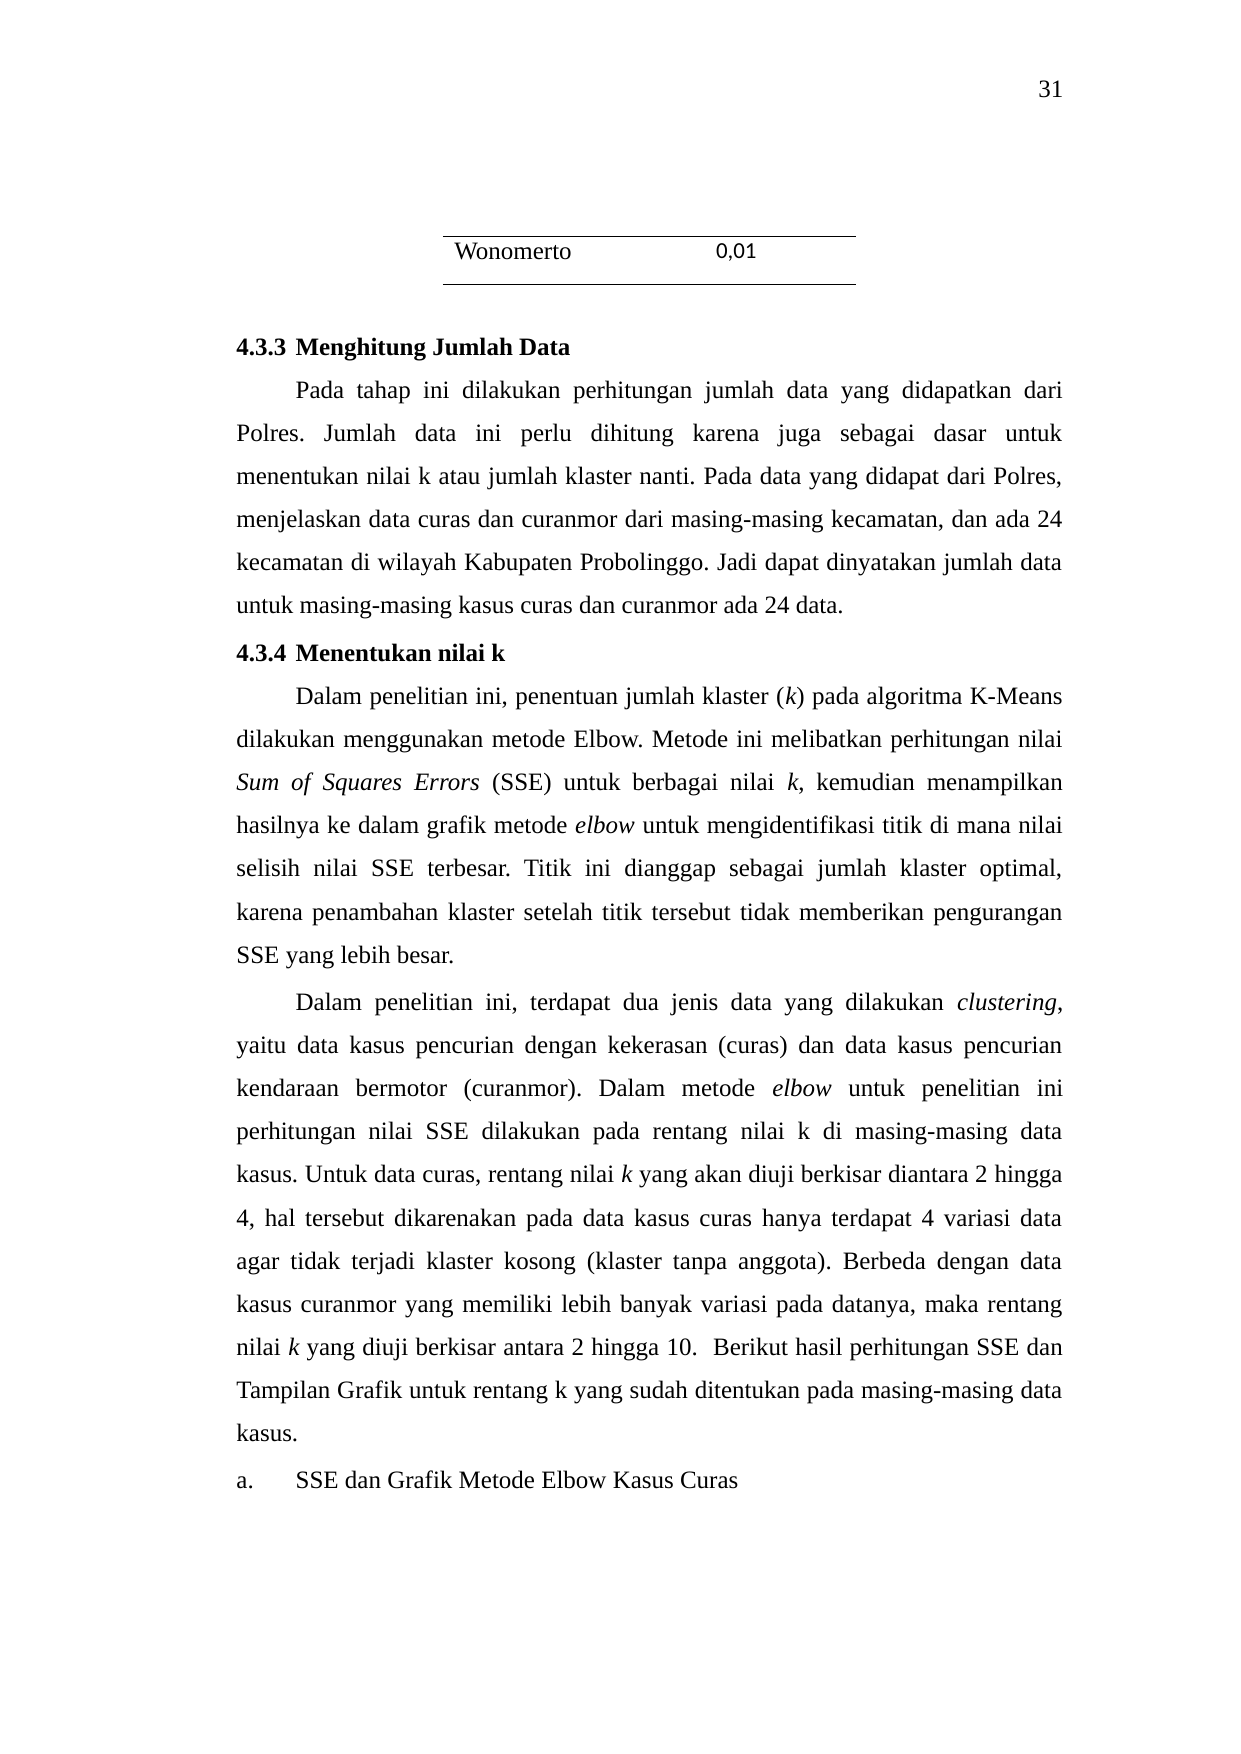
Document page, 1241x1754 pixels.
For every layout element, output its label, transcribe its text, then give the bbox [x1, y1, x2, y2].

subtitle Menghitung Jumlah Data [236, 332, 1063, 361]
list SSE dan Grafik Metode Elbow Kasus Curas [236, 1466, 1063, 1494]
text Dalam penelitian ini, penentuan jumlah klaster (k) pada algoritma K-Means dilakukan menggunakan metode Elbow. Metode ini melibatkan perhitungan nilai Sum of Squares Errors (SSE) untuk berbagai nilai k, kemudian menampilkan hasilnya ke dalam grafik metode elbow untuk mengidentifikasi titik di mana nilai selisih nilai SSE terbesar. Titik ini dianggap sebagai jumlah klaster optimal, karena penambahan klaster setelah titik tersebut tidak memberikan pengurangan SSE yang lebih besar. [236, 681, 1063, 968]
table_cell 0,01 [616, 237, 856, 283]
table_cell Wonomerto [443, 237, 616, 283]
list Pada tahap ini dilakukan perhitungan jumlah data yang didapatkan dari Polres. Jumlah data ini perlu dihitung karena juga sebagai dasar untuk menentukan nilai k atau jumlah klaster nanti. Pada data yang didapat dari Polres, menjelaskan data curas dan curanmor dari masing-masing kecamatan, dan ada 24 kecamatan di wilayah Kabupaten Probolinggo. Jadi dapat dinyatakan jumlah data untuk masing-masing kasus curas dan curanmor ada 24 data. [236, 375, 1063, 619]
subtitle Menentukan nilai k [236, 638, 1063, 667]
text Dalam penelitian ini, terdapat dua jenis data yang dilakukan clustering, yaitu data kasus pencurian dengan kekerasan (curas) dan data kasus pencurian kendaraan bermotor (curanmor). Dalam metode elbow untuk penelitian ini perhitungan nilai SSE dilakukan pada rentang nilai k di masing-masing data kasus. Untuk data curas, rentang nilai k yang akan diuji berkisar diantara 2 hingga 4, hal tersebut dikarenakan pada data kasus curas hanya terdapat 4 variasi data agar tidak terjadi klaster kosong (klaster tanpa anggota). Berbeda dengan data kasus curanmor yang memiliki lebih banyak variasi pada datanya, maka rentang nilai k yang diuji berkisar antara 2 hingga 10. Berikut hasil perhitungan SSE dan Tampilan Grafik untuk rentang k yang sudah ditentukan pada masing-masing data kasus. [236, 987, 1063, 1447]
